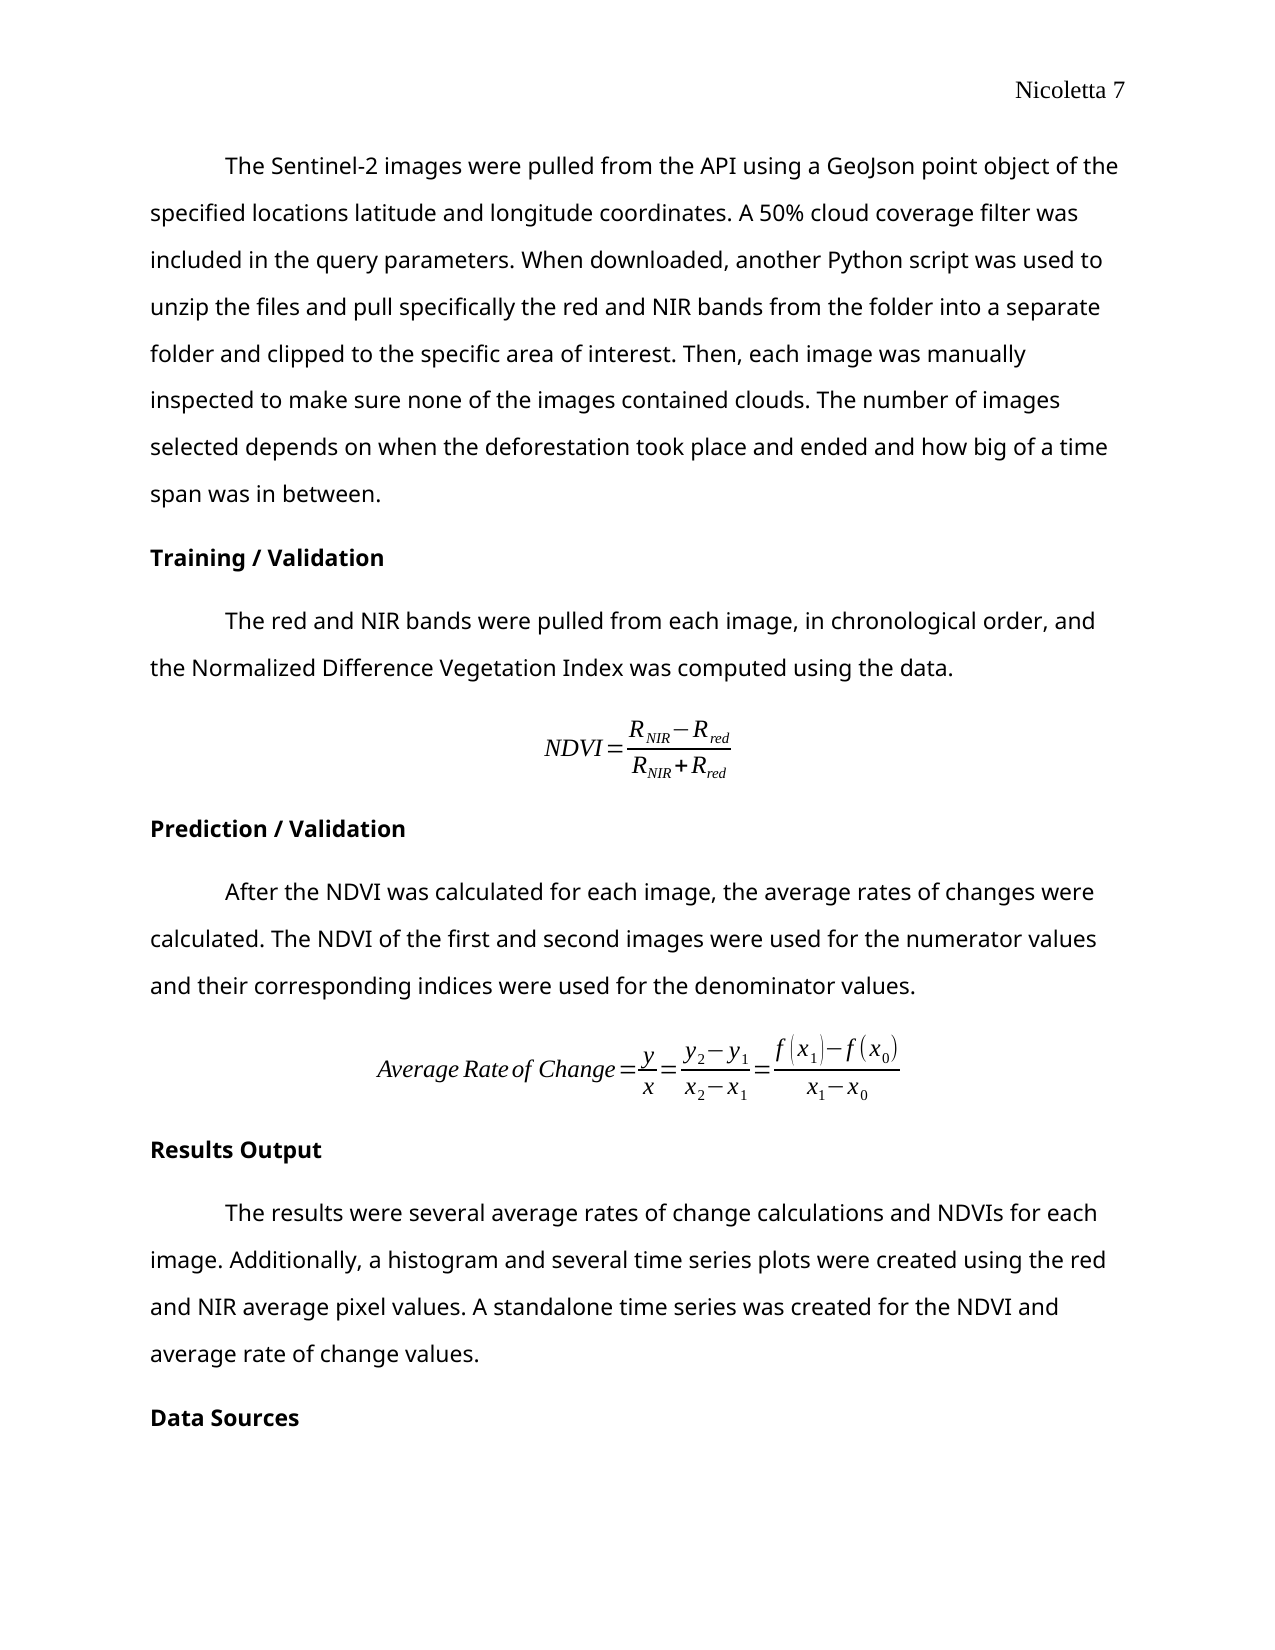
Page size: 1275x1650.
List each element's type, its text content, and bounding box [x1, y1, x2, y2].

text After the NDVI was calculated for each image, the average rates of changes were calculated. The NDVI of the first and second images were used for the numerator values and their corresponding indices were used for the denominator values. [150, 876, 1125, 1001]
text Prediction / Validation [150, 813, 1125, 844]
text The red and NIR bands were pulled from each image, in chronological order, and the Normalized Difference Vegetation Index was computed using the data. [150, 605, 1125, 683]
text Results Output [150, 1134, 1125, 1165]
text The Sentinel-2 images were pulled from the API using a GeoJson point object of the specified locations latitude and longitude coordinates. A 50% cloud coverage filter was included in the query parameters. When downloaded, another Python script was used to unzip the files and pull specifically the red and NIR bands from the folder into a separate folder and clipped to the specific area of interest. Then, each image was manually inspected to make sure none of the images contained clouds. The number of images selected depends on when the deforestation took place and ended and how big of a time span was in between. [150, 150, 1125, 509]
text Training / Validation [150, 542, 1125, 573]
text The results were several average rates of change calculations and NDVIs for each image. Additionally, a histogram and several time series plots were created using the red and NIR average pixel values. A standalone time series was created for the NDVI and average rate of change values. [150, 1197, 1125, 1369]
text Data Sources [150, 1402, 1125, 1433]
